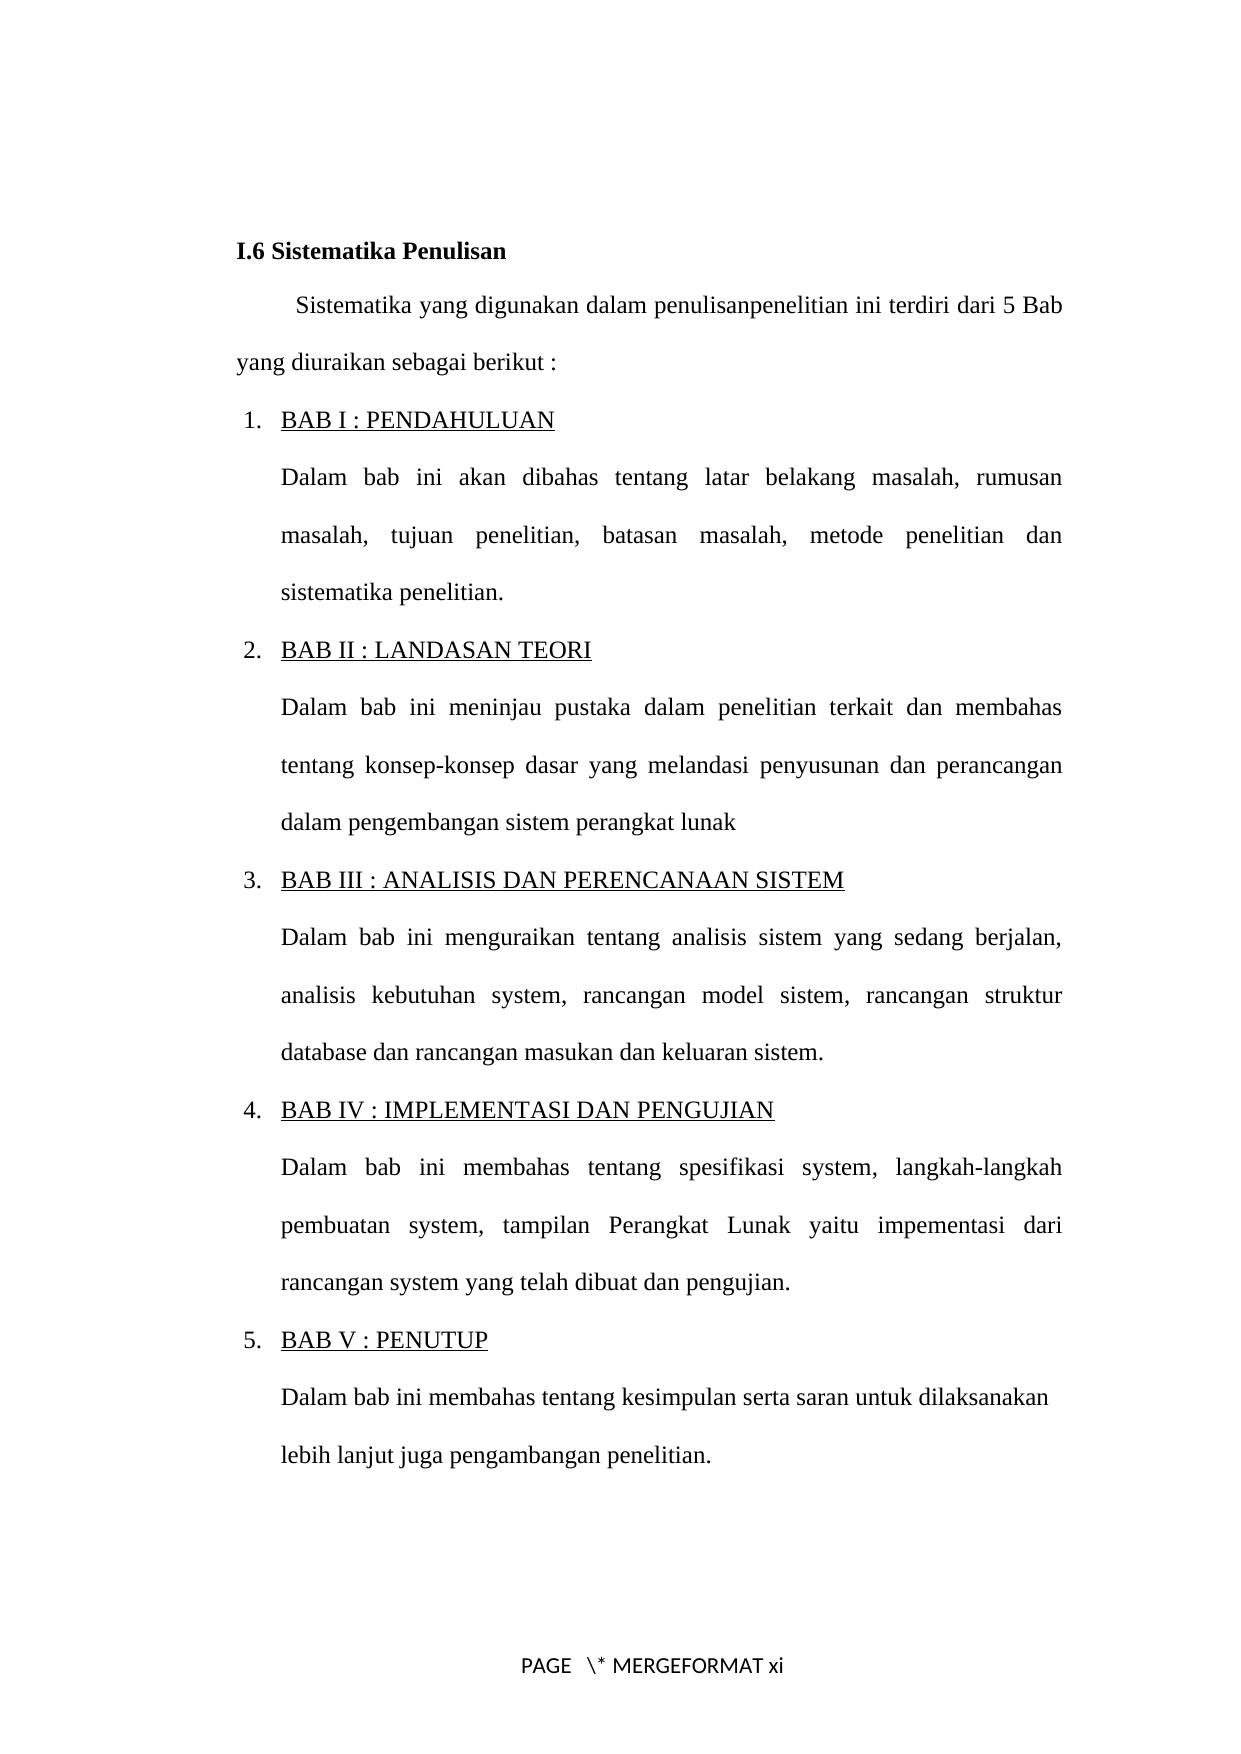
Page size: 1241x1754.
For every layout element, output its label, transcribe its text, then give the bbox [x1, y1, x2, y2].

list BAB IV : IMPLEMENTASI DAN PENGUJIAN [243, 1095, 1063, 1124]
text Sistematika yang digunakan dalam penulisanpenelitian ini terdiri dari 5 Bab yang diuraikan sebagai berikut : [236, 290, 1063, 376]
list BAB III : ANALISIS DAN PERENCANAAN SISTEM [243, 865, 1063, 894]
subtitle Sistematika Penulisan [236, 236, 1063, 265]
list Dalam bab ini membahas tentang spesifikasi system, langkah-langkah pembuatan system, tampilan Perangkat Lunak yaitu impementasi dari rancangan system yang telah dibuat dan pengujian. [281, 1152, 1063, 1296]
list BAB II : LANDASAN TEORI [243, 635, 1063, 664]
list BAB V : PENUTUP [243, 1325, 1063, 1354]
list Dalam bab ini akan dibahas tentang latar belakang masalah, rumusan masalah, tujuan penelitian, batasan masalah, metode penelitian dan sistematika penelitian. [281, 462, 1063, 606]
list Dalam bab ini meninjau pustaka dalam penelitian terkait dan membahas tentang konsep-konsep dasar yang melandasi penyusunan dan perancangan dalam pengembangan sistem perangkat lunak [281, 692, 1063, 836]
list Dalam bab ini menguraikan tentang analisis sistem yang sedang berjalan, analisis kebutuhan system, rancangan model sistem, rancangan struktur database dan rancangan masukan dan keluaran sistem. [281, 922, 1063, 1066]
list BAB I : PENDAHULUAN [243, 405, 1063, 434]
text Dalam bab ini membahas tentang kesimpulan serta saran untuk dilaksanakan lebih lanjut juga pengambangan penelitian. [281, 1382, 1063, 1469]
